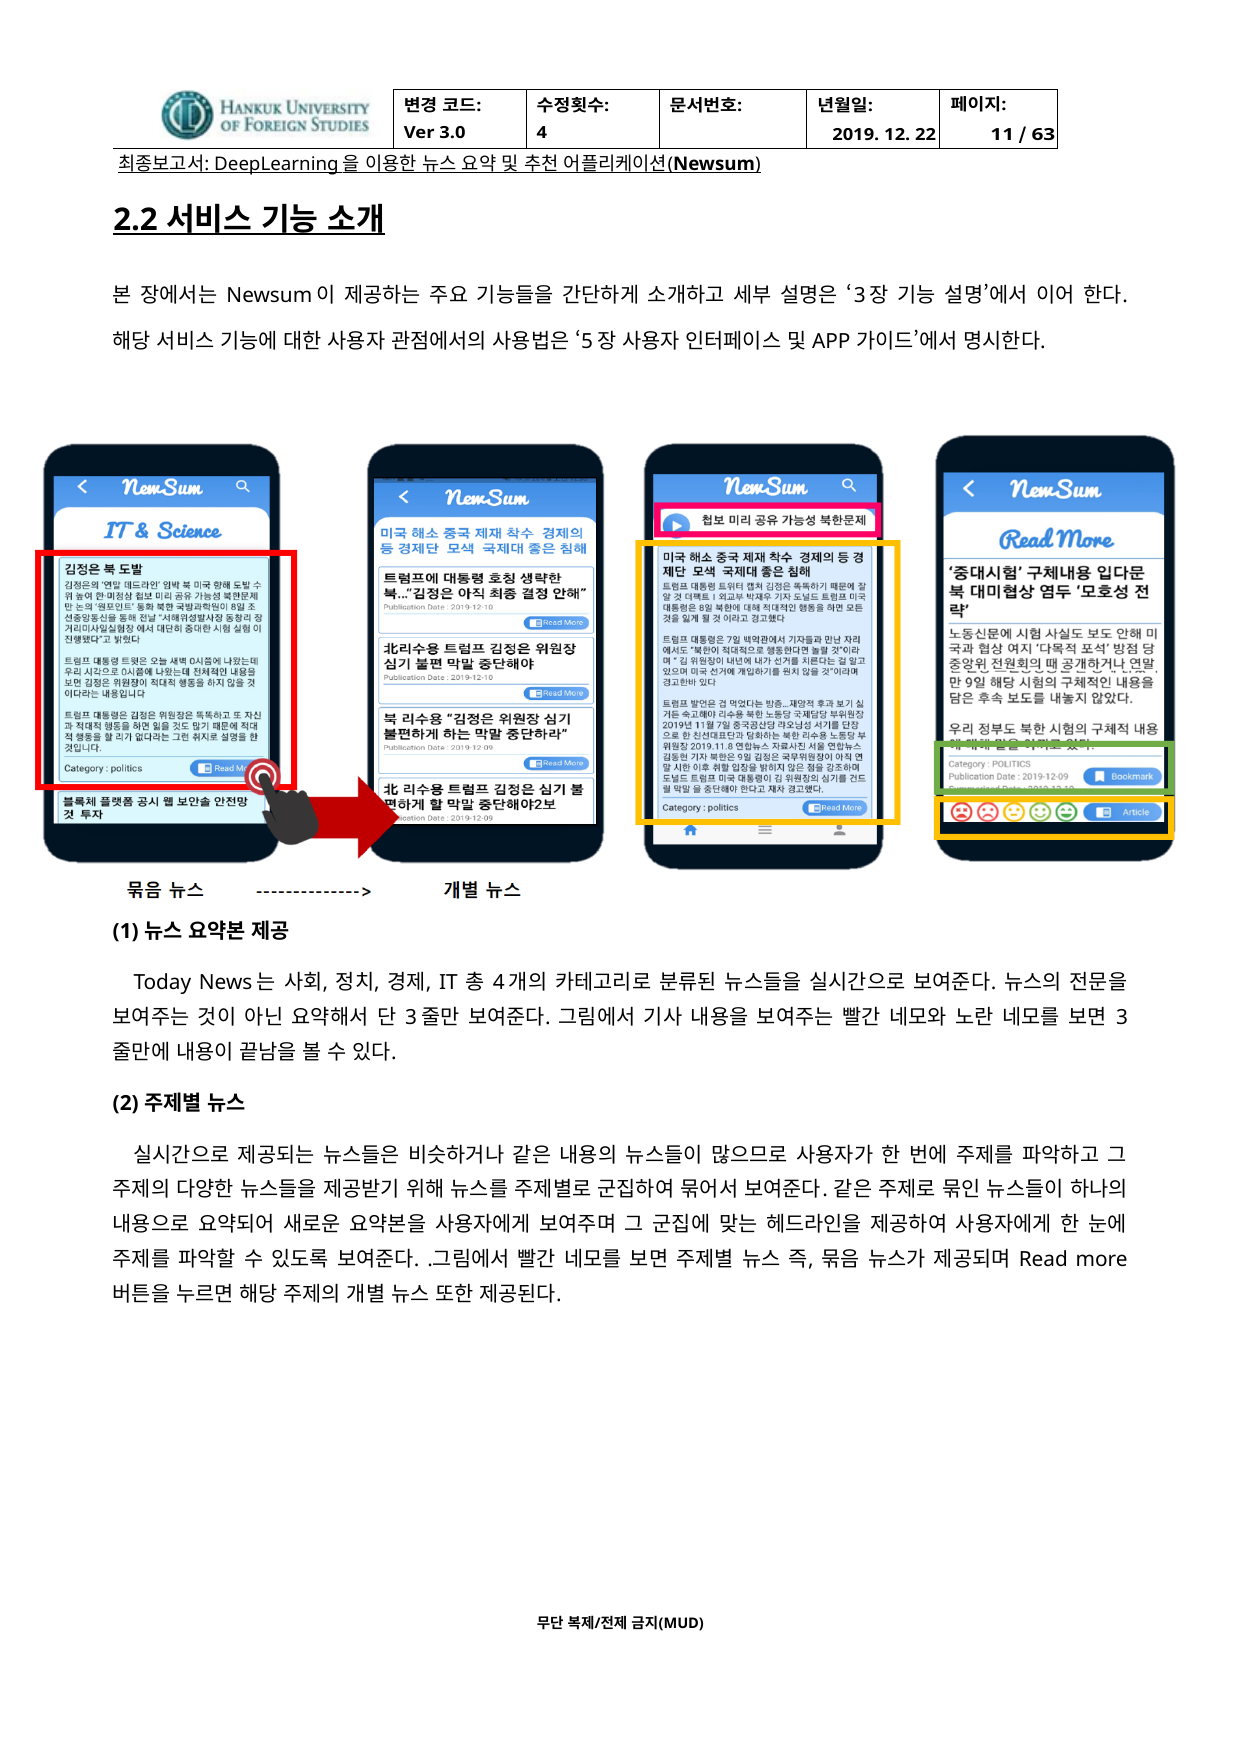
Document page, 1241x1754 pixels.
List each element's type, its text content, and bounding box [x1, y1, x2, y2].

text 본 장에서는 Newsum이 제공하는 주요 기능들을 간단하게 소개하고 세부 설명은 ‘3장 기능 설명’에서 이어 한다. 해당 서비스 기능에 대한 사용자 관점에서의 사용법은 ‘5장 사용자 인터페이스 및 APP 가이드’에서 명시한다. [112, 278, 1128, 354]
picture [159, 89, 377, 144]
picture [626, 425, 1193, 879]
picture [32, 431, 612, 905]
text 실시간으로 제공되는 뉴스들은 비슷하거나 같은 내용의 뉴스들이 많으므로 사용자가 한 번에 주제를 파악하고 그 주제의 다양한 뉴스들을 제공받기 위해 뉴스를 주제별로 군집하여 묶어서 보여준다. 같은 주제로 묶인 뉴스들이 하나의 내용으로 요약되어 새로운 요약본을 사용자에게 보여주며 그 군집에 맞는 헤드라인을 제공하여 사용자에게 한 눈에 주제를 파악할 수 있도록 보여준다. .그림에서 빨간 네모를 보면 주제별 뉴스 즉, 묶음 뉴스가 제공되며 Read more버튼을 누르면 해당 주제의 개별 뉴스 또한 제공된다. [112, 1138, 1128, 1307]
subtitle 2.2 서비스 기능 소개 [112, 194, 1128, 239]
text (2) 주제별 뉴스 [112, 1086, 1128, 1117]
text Today News는 사회, 정치, 경제, IT 총 4개의 카테고리로 분류된 뉴스들을 실시간으로 보여준다. 뉴스의 전문을 보여주는 것이 아닌 요약해서 단 3줄만 보여준다. 그림에서 기사 내용을 보여주는 빨간 네모와 노란 네모를 보면 3줄만에 내용이 끝남을 볼 수 있다. [112, 965, 1128, 1065]
